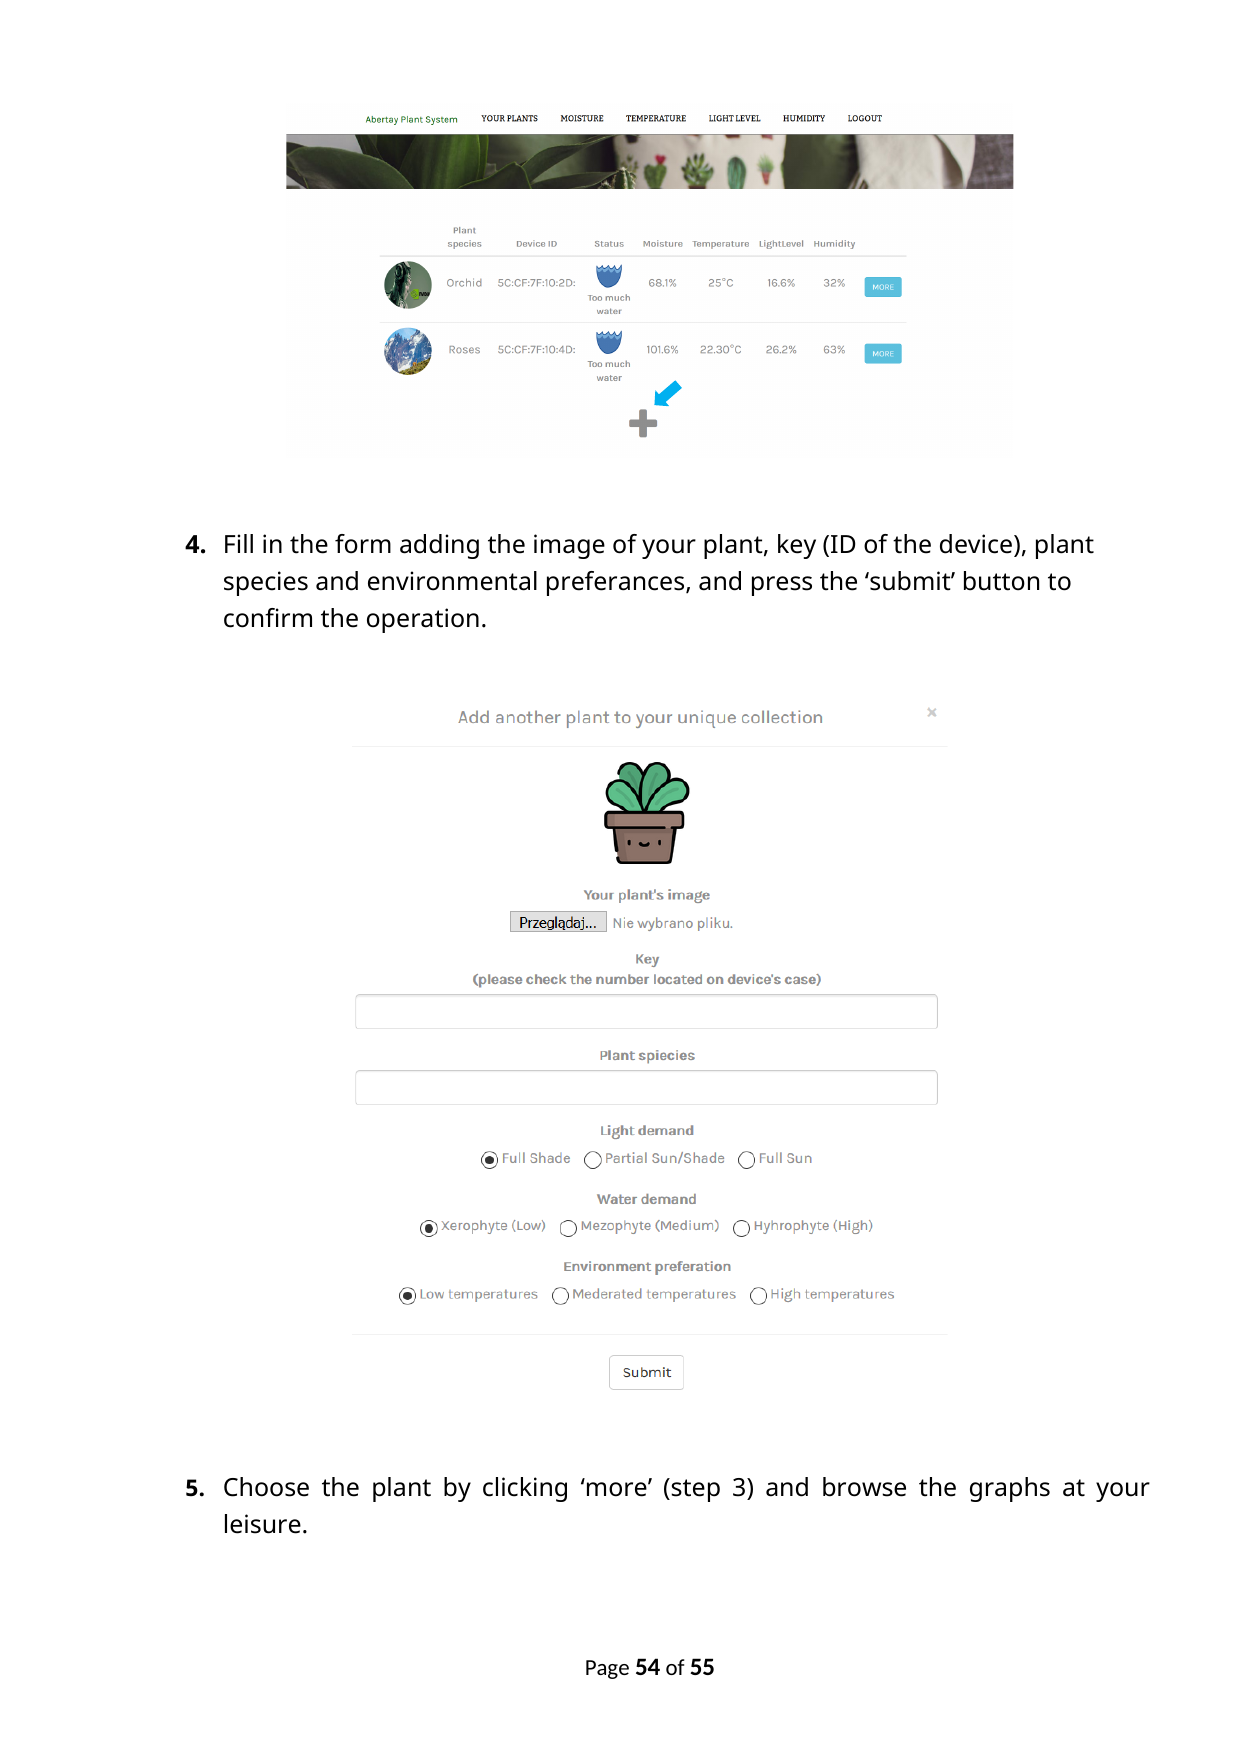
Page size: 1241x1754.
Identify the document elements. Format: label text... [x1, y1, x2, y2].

picture [286, 103, 1014, 458]
list Choose the plant by clicking ‘more’ (step 3) and browse the graphs at your leisure. [185, 1469, 1152, 1540]
picture [352, 690, 948, 1401]
list Fill in the form adding the image of your plant, key (ID of the device), plant species and environmental preferances, and press the ‘submit’ button to confirm the operation. [185, 527, 1152, 634]
